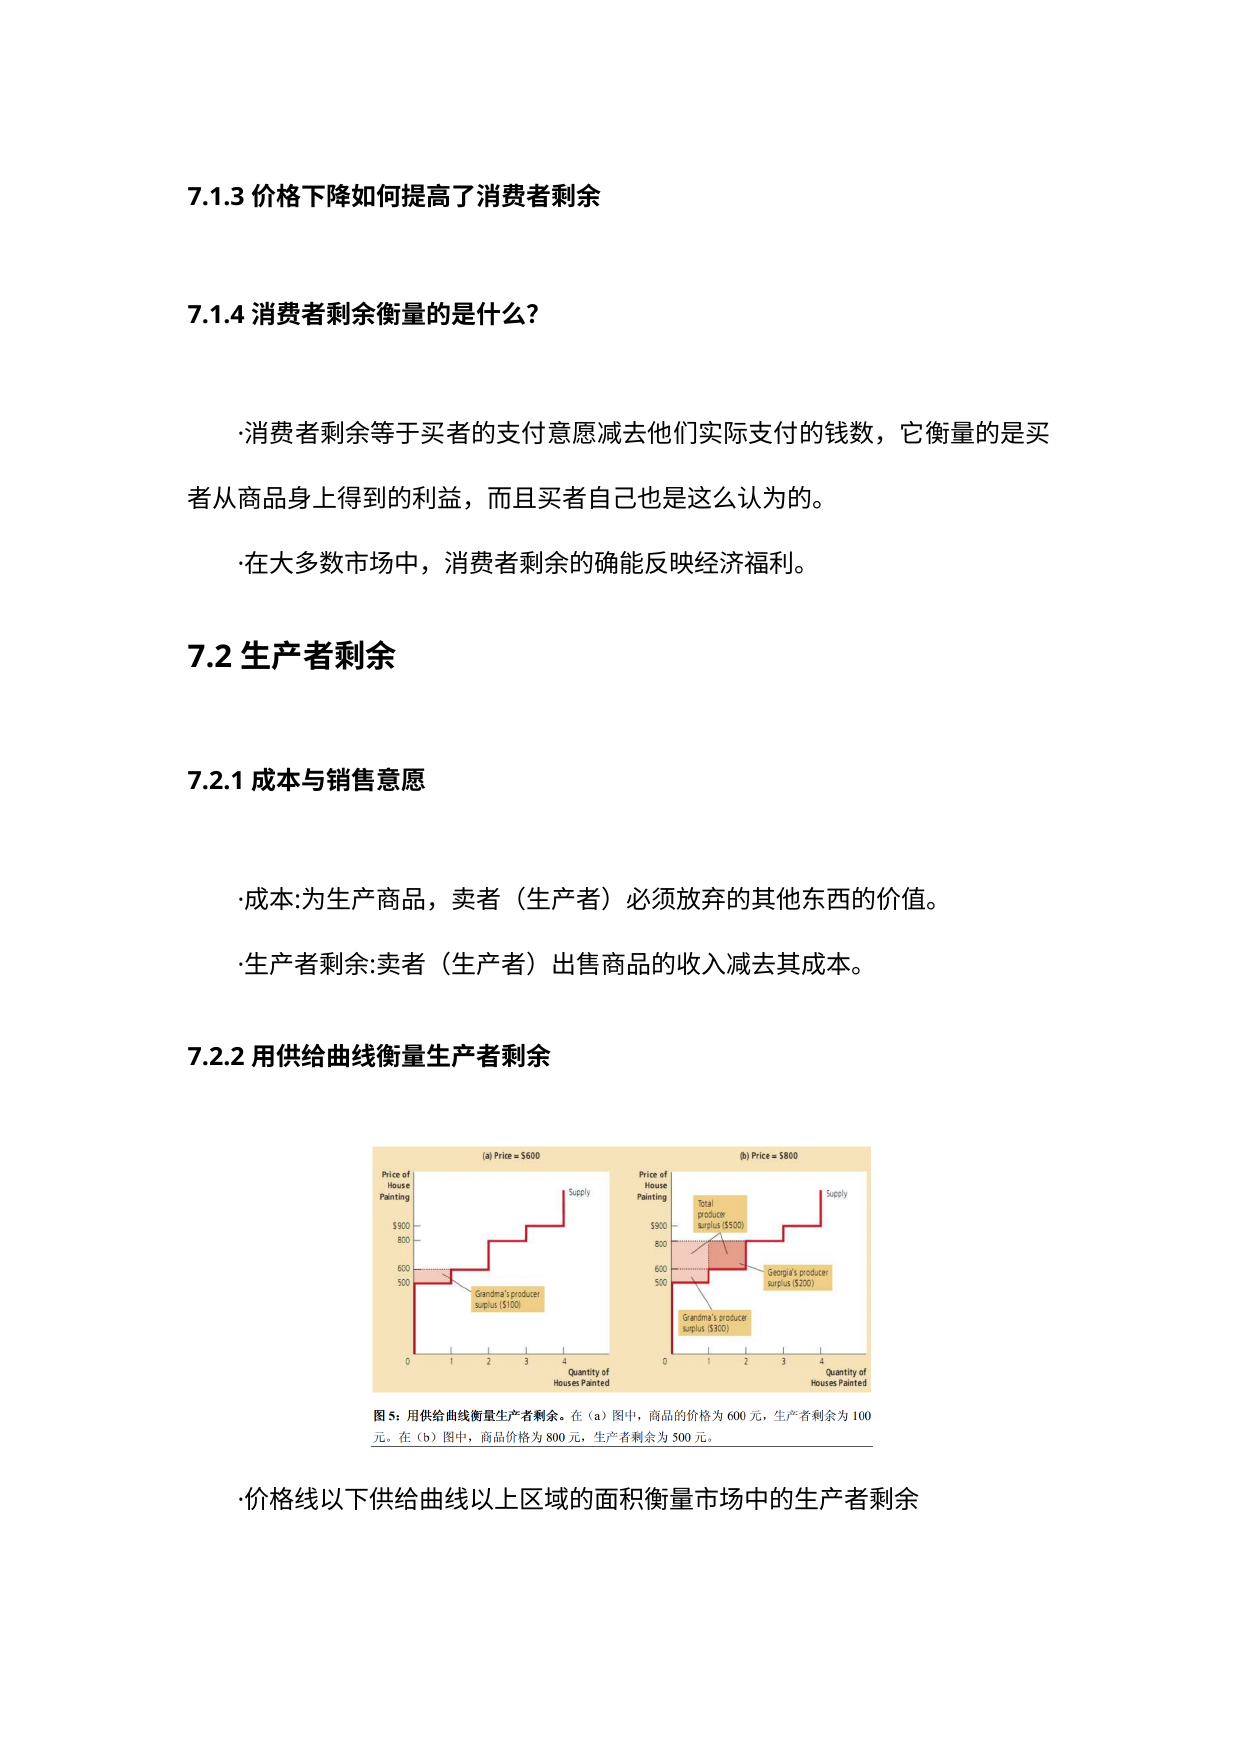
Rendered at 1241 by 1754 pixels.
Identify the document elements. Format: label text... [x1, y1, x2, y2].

text ·价格线以下供给曲线以上区域的面积衡量市场中的生产者剩余 [187, 1466, 1053, 1531]
subtitle 7.1.3 价格下降如何提高了消费者剩余 [187, 162, 1053, 227]
subtitle 7.2.1 成本与销售意愿 [187, 746, 1053, 811]
text ·生产者剩余:卖者（生产者）出售商品的收入减去其成本。 [187, 930, 1053, 995]
text ·消费者剩余等于买者的支付意愿减去他们实际支付的钱数，它衡量的是买者从商品身上得到的利益，而且买者自己也是这么认为的。 [187, 399, 1053, 529]
text ·在大多数市场中，消费者剩余的确能反映经济福利。 [187, 529, 1053, 594]
picture [366, 1140, 875, 1447]
text ·成本:为生产商品，卖者（生产者）必须放弃的其他东西的价值。 [187, 865, 1053, 930]
subtitle 7.2.2 用供给曲线衡量生产者剩余 [187, 1022, 1053, 1087]
subtitle 7.2 生产者剩余 [187, 621, 1053, 686]
subtitle 7.1.4 消费者剩余衡量的是什么？ [187, 281, 1053, 346]
